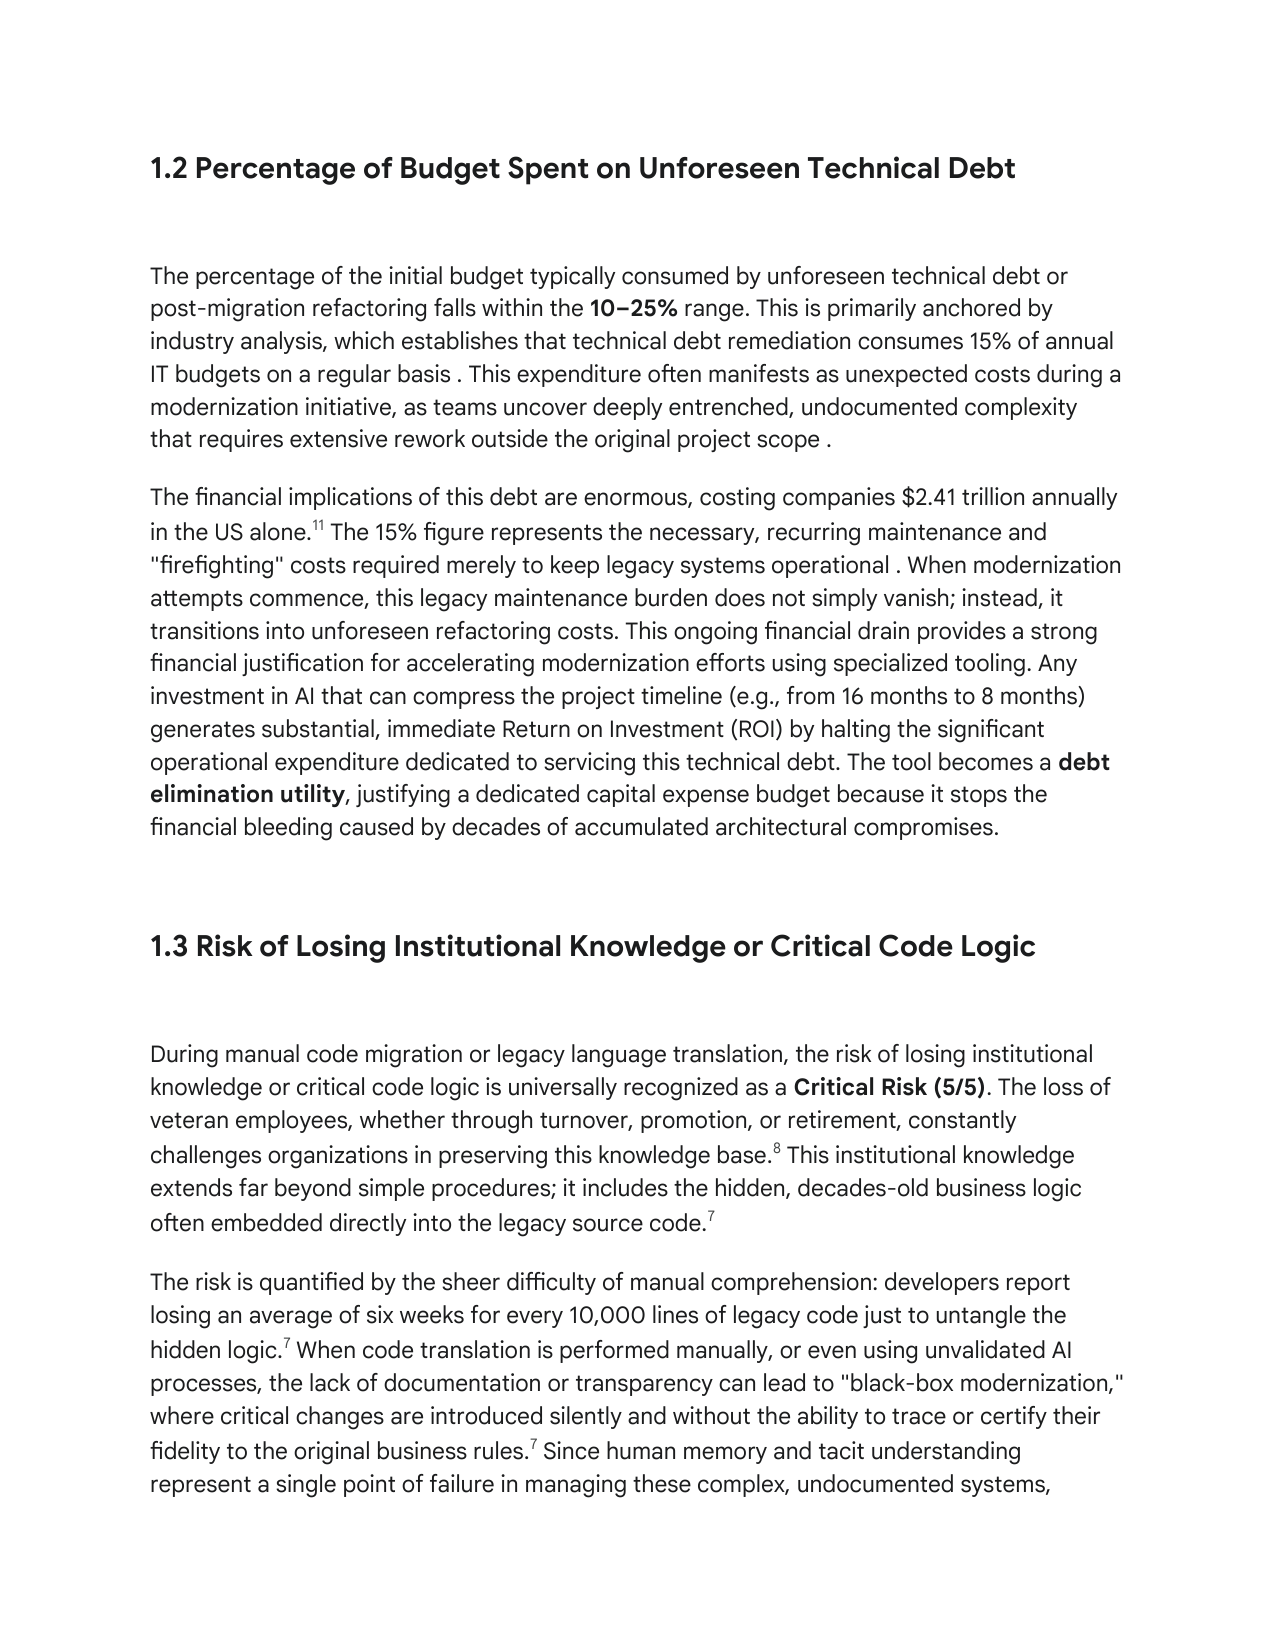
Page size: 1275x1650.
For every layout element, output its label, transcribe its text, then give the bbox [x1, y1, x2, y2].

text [150, 1268, 1125, 1499]
subtitle 1.2 Percentage of Budget Spent on Unforeseen Technical Debt [150, 150, 1125, 187]
text The financial implications of this debt are enormous, costing companies $2.41 trillion annually in the US alone.11 The 15% figure represents the necessary, recurring maintenance and "firefighting" costs required merely to keep legacy systems operational . When modernization attempts commence, this legacy maintenance burden does not simply vanish; instead, it transitions into unforeseen refactoring costs. This ongoing financial drain provides a strong financial justification for accelerating modernization efforts using specialized tooling. Any investment in AI that can compress the project timeline (e.g., from 16 months to 8 months) generates substantial, immediate Return on Investment (ROI) by halting the significant operational expenditure dedicated to servicing this technical debt. The tool becomes a debt elimination utility, justifying a dedicated capital expense budget because it stops the financial bleeding caused by decades of accumulated architectural compromises. [150, 483, 1125, 842]
subtitle 1.3 Risk of Losing Institutional Knowledge or Critical Code Logic [150, 929, 1125, 965]
text The percentage of the initial budget typically consumed by unforeseen technical debt or post-migration refactoring falls within the 10–25% range. This is primarily anchored by industry analysis, which establishes that technical debt remediation consumes 15% of annual IT budgets on a regular basis . This expenditure often manifests as unexpected costs during a modernization initiative, as teams uncover deeply entrenched, undocumented complexity that requires extensive rework outside the original project scope . [150, 262, 1125, 454]
text During manual code migration or legacy language translation, the risk of losing institutional knowledge or critical code logic is universally recognized as a Critical Risk (5/5). The loss of veteran employees, whether through turnover, promotion, or retirement, constantly challenges organizations in preserving this knowledge base.8 This institutional knowledge extends far beyond simple procedures; it includes the hidden, decades-old business logic often embedded directly into the legacy source code.7 [150, 1041, 1125, 1239]
